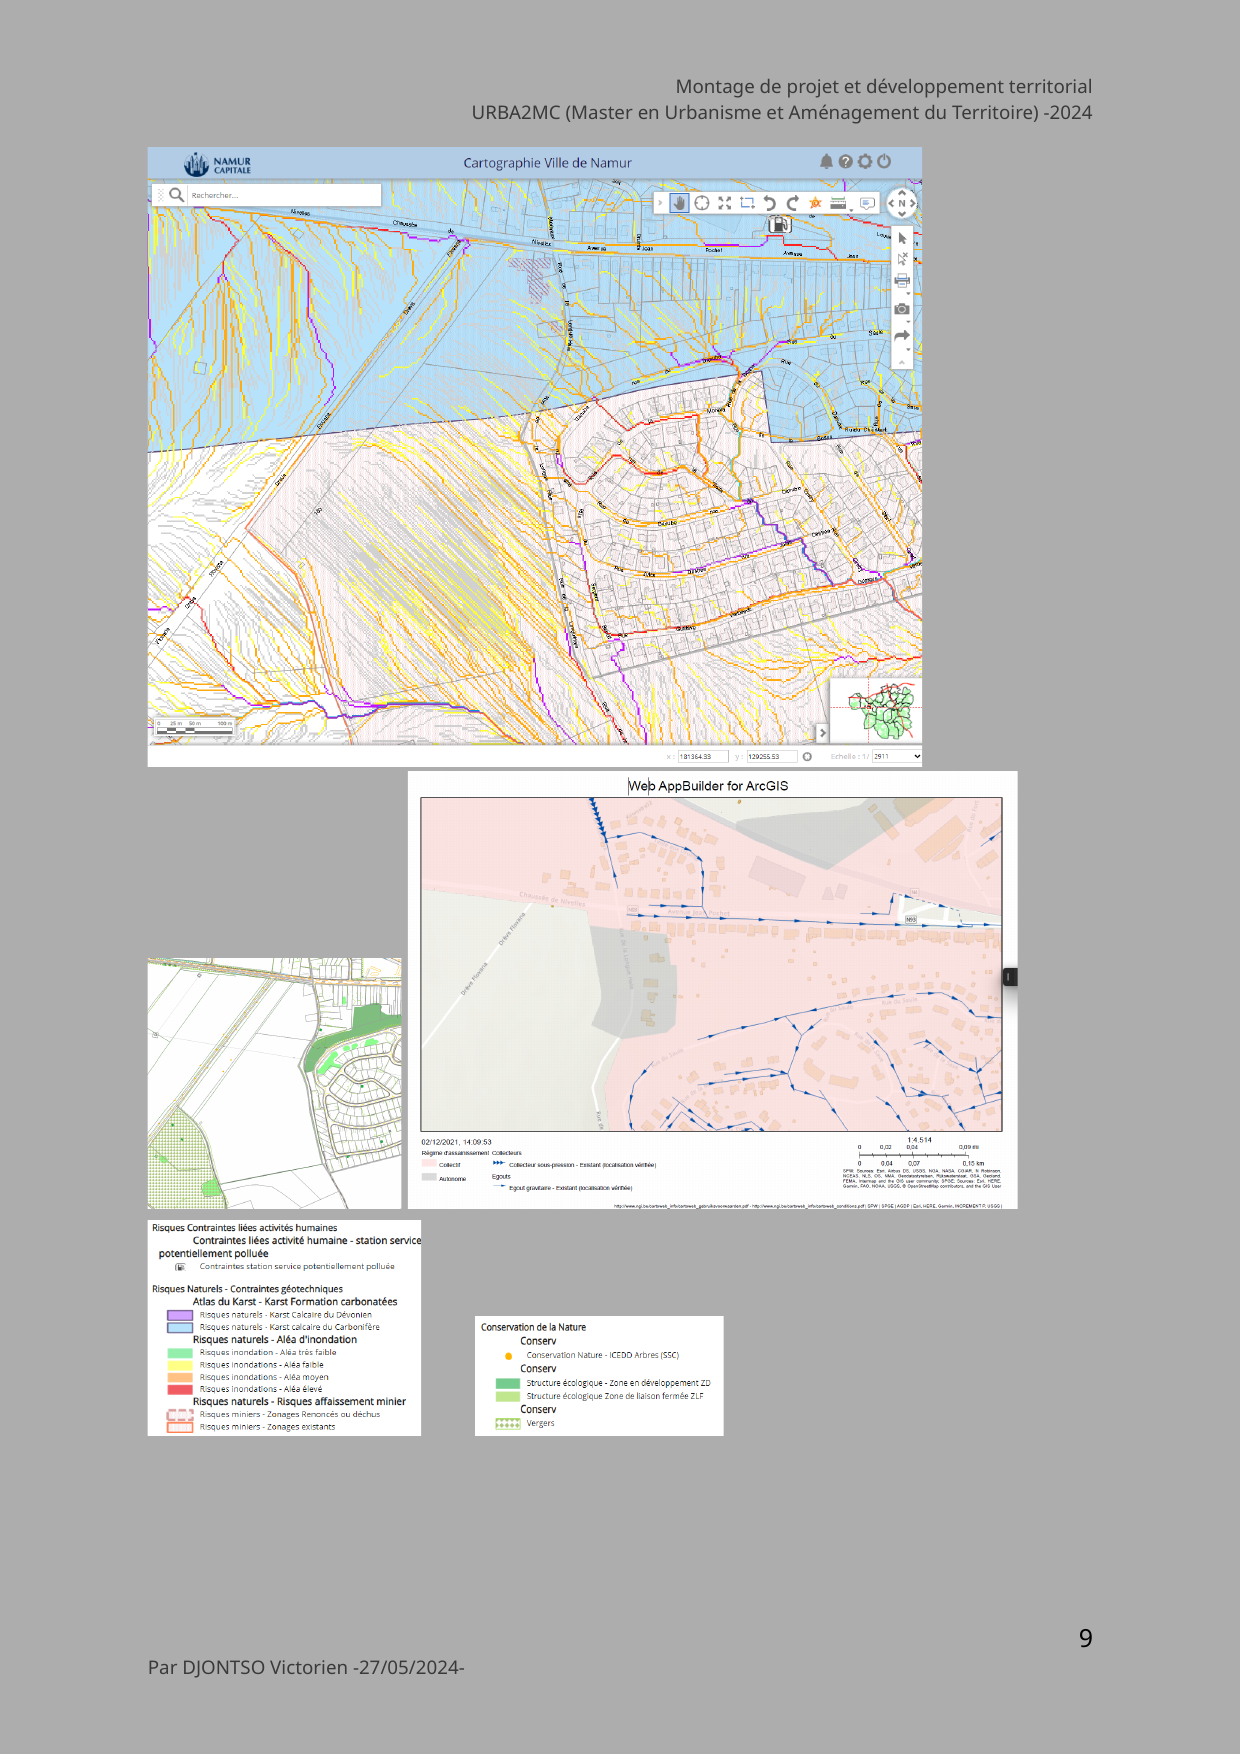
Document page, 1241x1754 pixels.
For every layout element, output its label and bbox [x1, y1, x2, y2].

picture [147, 1220, 422, 1436]
picture [407, 771, 1018, 1209]
picture [147, 147, 923, 767]
picture [147, 958, 402, 1209]
picture [475, 1316, 724, 1436]
